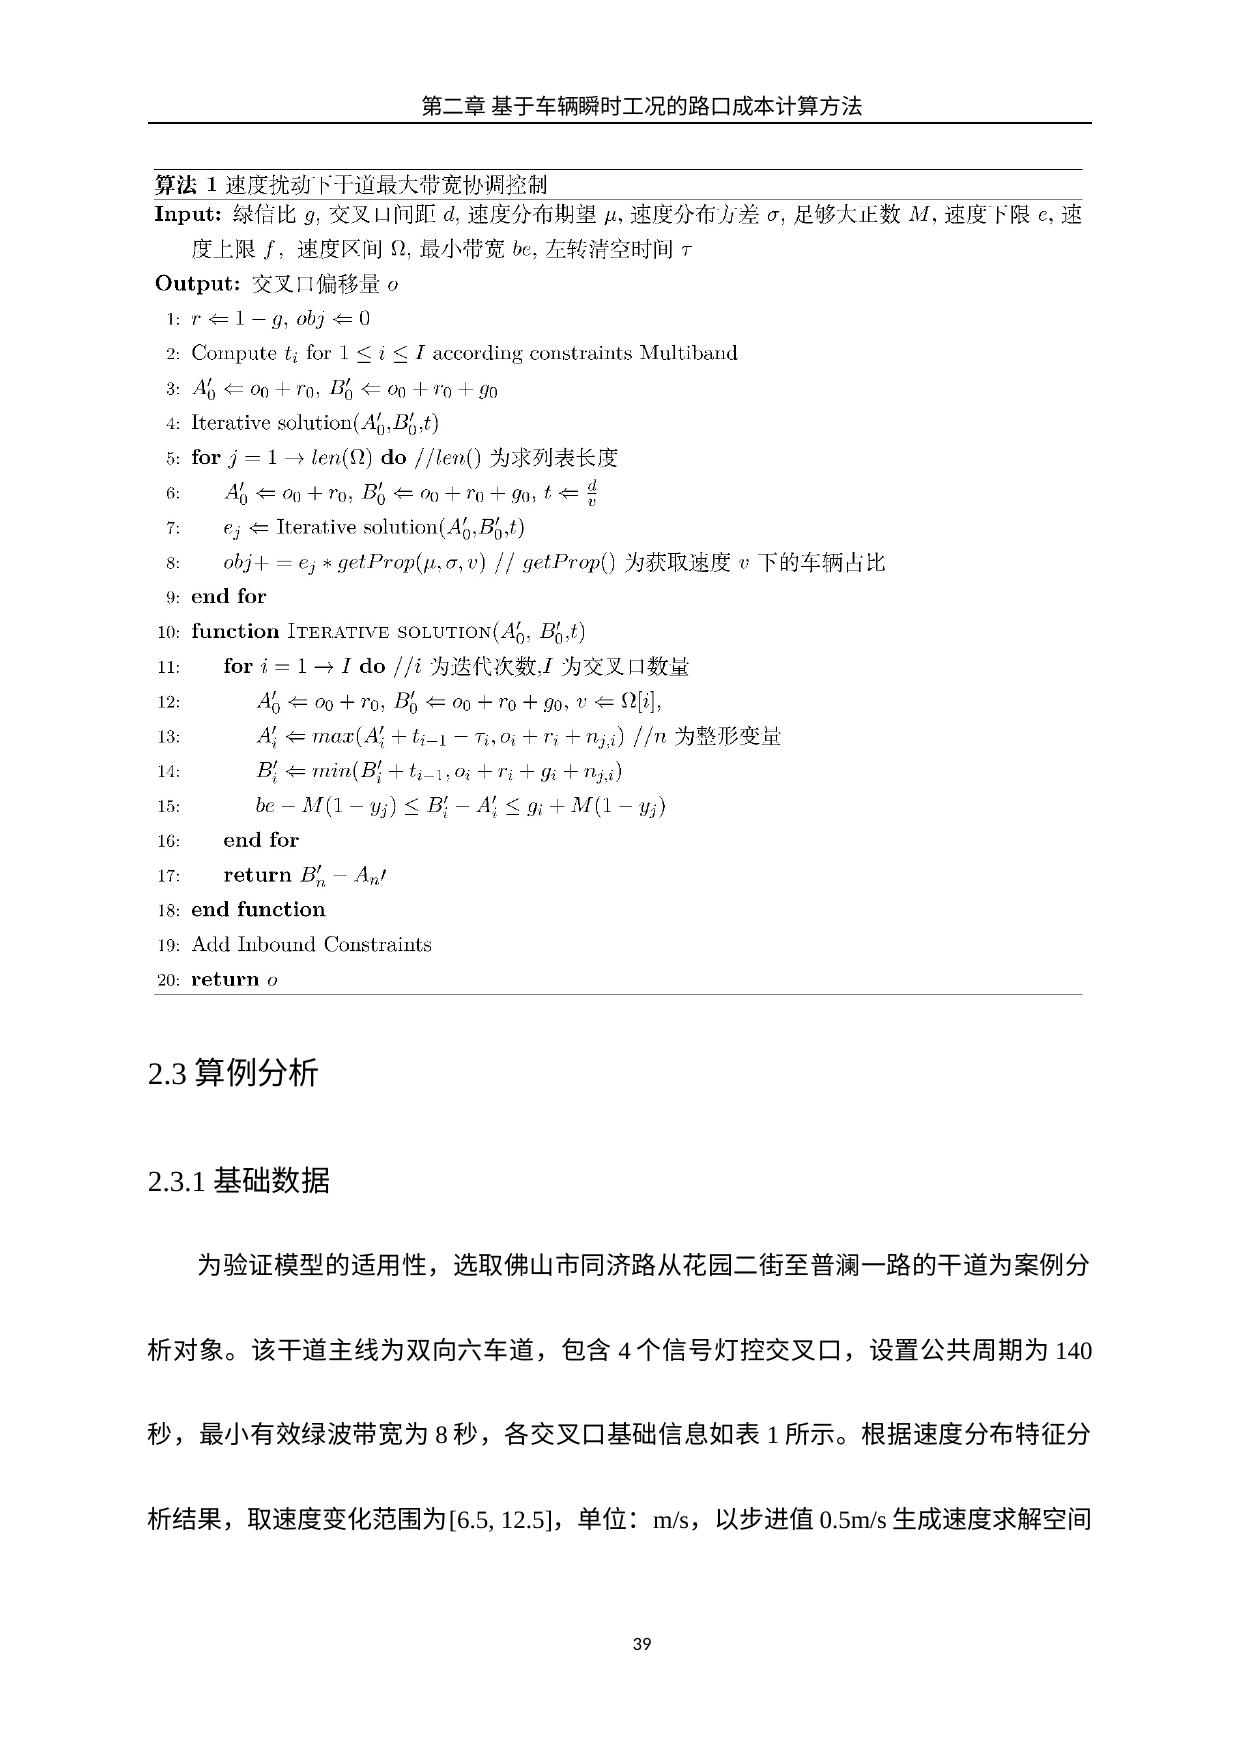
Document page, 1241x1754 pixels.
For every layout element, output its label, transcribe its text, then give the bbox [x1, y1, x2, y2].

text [148, 1229, 1092, 1552]
picture [147, 163, 1093, 1005]
subtitle 2.3 算例分析 [148, 1037, 1092, 1105]
subtitle 2.3.1 基础数据 [148, 1144, 1092, 1212]
